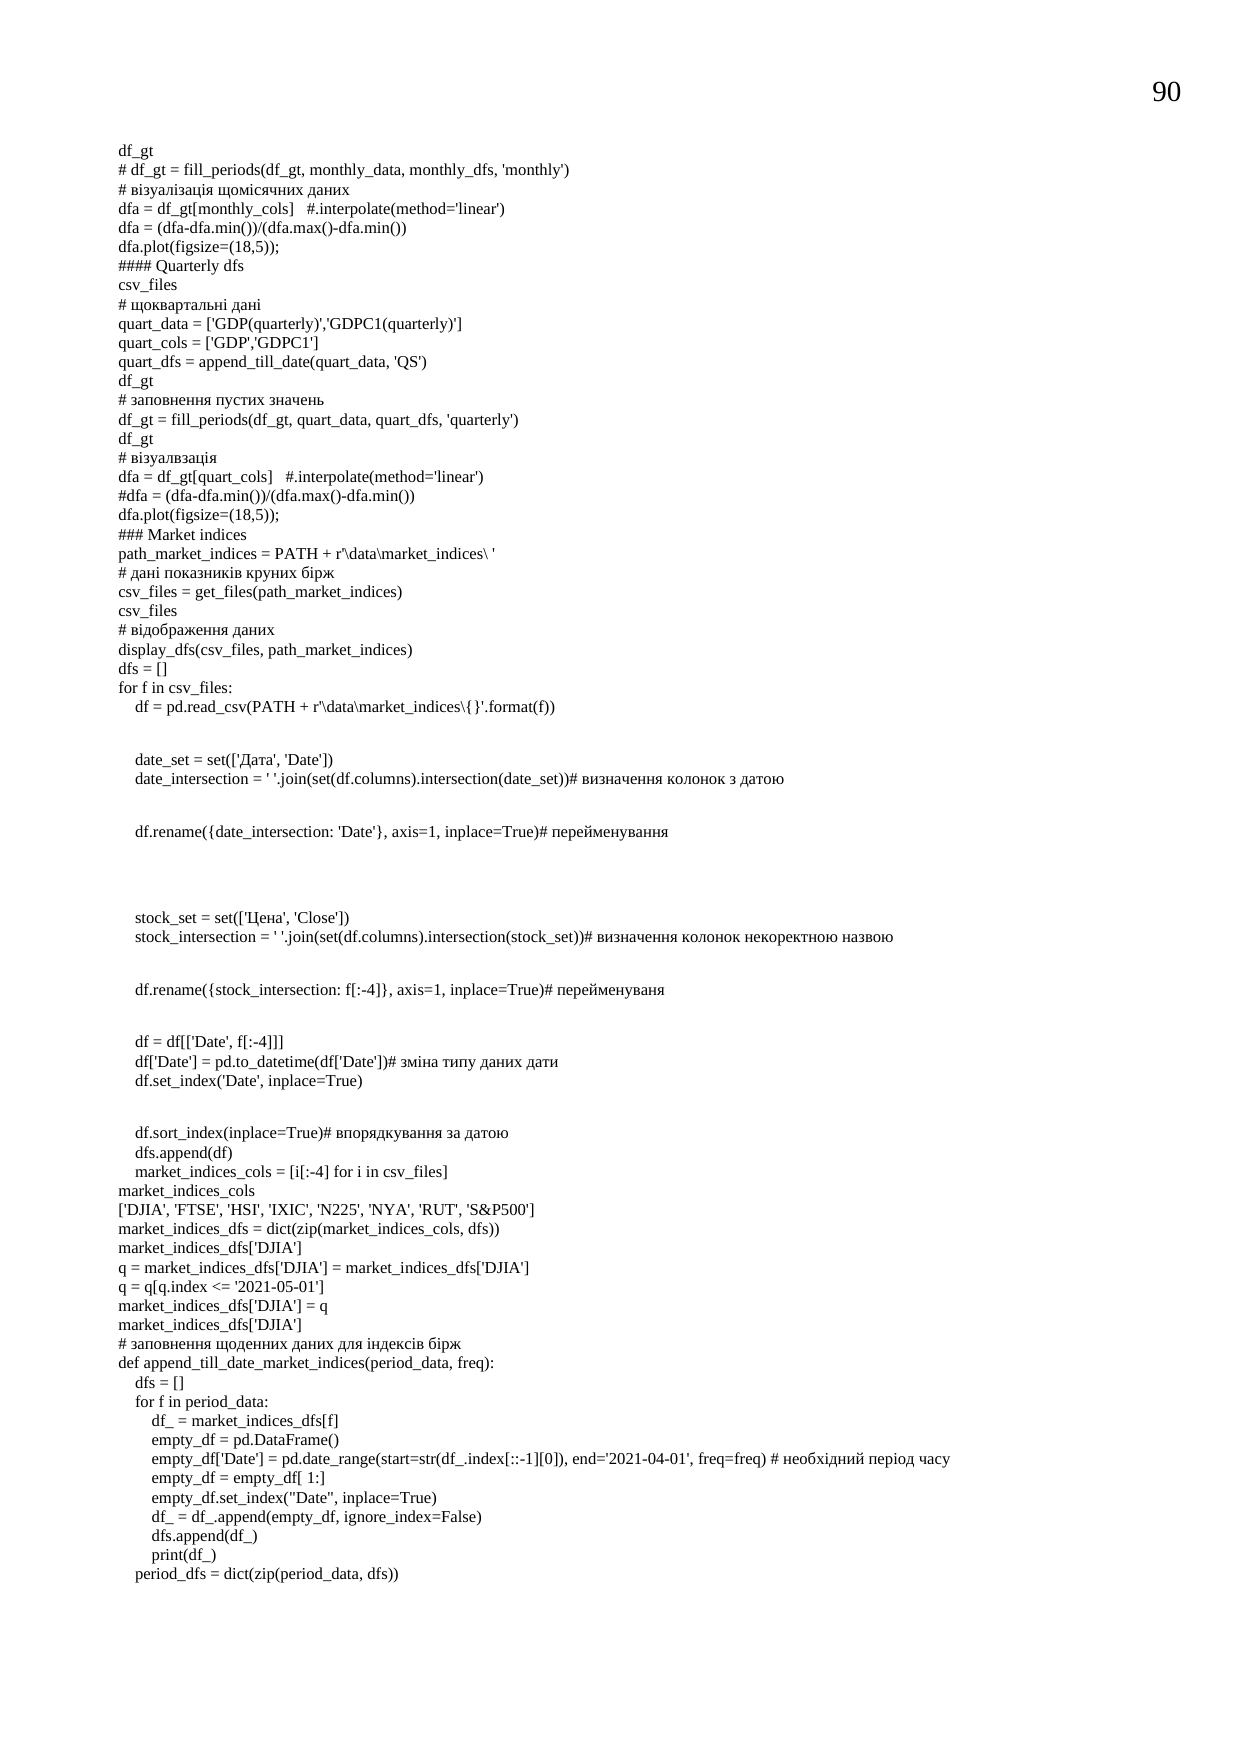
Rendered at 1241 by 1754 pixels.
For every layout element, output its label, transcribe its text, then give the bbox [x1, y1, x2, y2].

text dfs.append(df) [118, 1142, 1181, 1162]
text # візуалвзація [118, 448, 1181, 467]
text # заповнення щоденних даних для індексів бірж [118, 1334, 1181, 1353]
text df_gt [118, 371, 1181, 390]
text empty_df = pd.DataFrame() [118, 1430, 1181, 1449]
text market_indices_dfs['DJIA'] [118, 1238, 1181, 1257]
text # відображення даних [118, 620, 1181, 639]
text df.sort_index(inplace=True)# впорядкування за датою [118, 1123, 1181, 1142]
text df_gt [118, 428, 1181, 448]
text dfa = df_gt[quart_cols] #.interpolate(method='linear') [118, 467, 1181, 486]
text df.rename({date_intersection: 'Date'}, axis=1, inplace=True)# перейменування [118, 821, 1181, 841]
text display_dfs(csv_files, path_market_indices) [118, 639, 1181, 658]
text ### Market indices [118, 524, 1181, 543]
text market_indices_cols [118, 1181, 1181, 1200]
text q = q[q.index <= '2021-05-01'] [118, 1277, 1181, 1296]
text # df_gt = fill_periods(df_gt, monthly_data, monthly_dfs, 'monthly') [118, 160, 1181, 179]
text df_gt = fill_periods(df_gt, quart_data, quart_dfs, 'quarterly') [118, 409, 1181, 428]
text csv_files = get_files(path_market_indices) [118, 582, 1181, 601]
text market_indices_dfs['DJIA'] [118, 1315, 1181, 1334]
text for f in period_data: [118, 1392, 1181, 1411]
text # візуалізація щомісячних даних [118, 179, 1181, 198]
text dfa = (dfa-dfa.min())/(dfa.max()-dfa.min()) [118, 218, 1181, 237]
text stock_set = set(['Цена', 'Close']) [118, 908, 1181, 927]
text dfa.plot(figsize=(18,5)); [118, 505, 1181, 524]
text #### Quarterly dfs [118, 256, 1181, 275]
text dfs.append(df_) [118, 1526, 1181, 1545]
text df = df[['Date', f[:-4]]] [118, 1032, 1181, 1051]
text print(df_) [118, 1545, 1181, 1564]
text quart_dfs = append_till_date(quart_data, 'QS') [118, 352, 1181, 371]
text quart_cols = ['GDP','GDPC1'] [118, 333, 1181, 352]
text # щоквартальні дані [118, 294, 1181, 313]
text ['DJIA', 'FTSE', 'HSI', 'IXIC', 'N225', 'NYA', 'RUT', 'S&P500'] [118, 1200, 1181, 1219]
text df.rename({stock_intersection: f[:-4]}, axis=1, inplace=True)# перейменуваня [118, 979, 1181, 999]
text df.set_index('Date', inplace=True) [118, 1071, 1181, 1090]
text df = pd.read_csv(PATH + r'\data\market_indices\{}'.format(f)) [118, 697, 1181, 716]
text period_dfs = dict(zip(period_data, dfs)) [118, 1564, 1181, 1583]
text csv_files [118, 275, 1181, 294]
text df_gt [118, 141, 1181, 160]
text dfa = df_gt[monthly_cols] #.interpolate(method='linear') [118, 198, 1181, 218]
text #dfa = (dfa-dfa.min())/(dfa.max()-dfa.min()) [118, 486, 1181, 505]
text dfs = [] [118, 1372, 1181, 1392]
text date_set = set(['Дата', 'Date']) [118, 749, 1181, 769]
text for f in csv_files: [118, 678, 1181, 697]
text path_market_indices = PATH + r'\data\market_indices\ ' [118, 543, 1181, 563]
text market_indices_cols = [i[:-4] for i in csv_files] [118, 1162, 1181, 1181]
text empty_df.set_index("Date", inplace=True) [118, 1487, 1181, 1507]
text empty_df = empty_df[ 1:] [118, 1468, 1181, 1487]
text # заповнення пустих значень [118, 390, 1181, 409]
text # дані показників круних бірж [118, 563, 1181, 582]
text date_intersection = ' '.join(set(df.columns).intersection(date_set))# визначення колонок з датою [118, 769, 1181, 788]
text dfa.plot(figsize=(18,5)); [118, 237, 1181, 256]
text df_ = df_.append(empty_df, ignore_index=False) [118, 1507, 1181, 1526]
text quart_data = ['GDP(quarterly)','GDPC1(quarterly)'] [118, 313, 1181, 333]
text csv_files [118, 601, 1181, 620]
text empty_df['Date'] = pd.date_range(start=str(df_.index[::-1][0]), end='2021-04-01', freq=freq) # необхідний період часу [118, 1449, 1181, 1468]
text market_indices_dfs = dict(zip(market_indices_cols, dfs)) [118, 1219, 1181, 1238]
text market_indices_dfs['DJIA'] = q [118, 1296, 1181, 1315]
text def append_till_date_market_indices(period_data, freq): [118, 1353, 1181, 1372]
text q = market_indices_dfs['DJIA'] = market_indices_dfs['DJIA'] [118, 1257, 1181, 1277]
text df_ = market_indices_dfs[f] [118, 1411, 1181, 1430]
text df['Date'] = pd.to_datetime(df['Date'])# зміна типу даних дати [118, 1051, 1181, 1071]
text stock_intersection = ' '.join(set(df.columns).intersection(stock_set))# визначення колонок некоректною назвою [118, 927, 1181, 946]
text dfs = [] [118, 658, 1181, 678]
